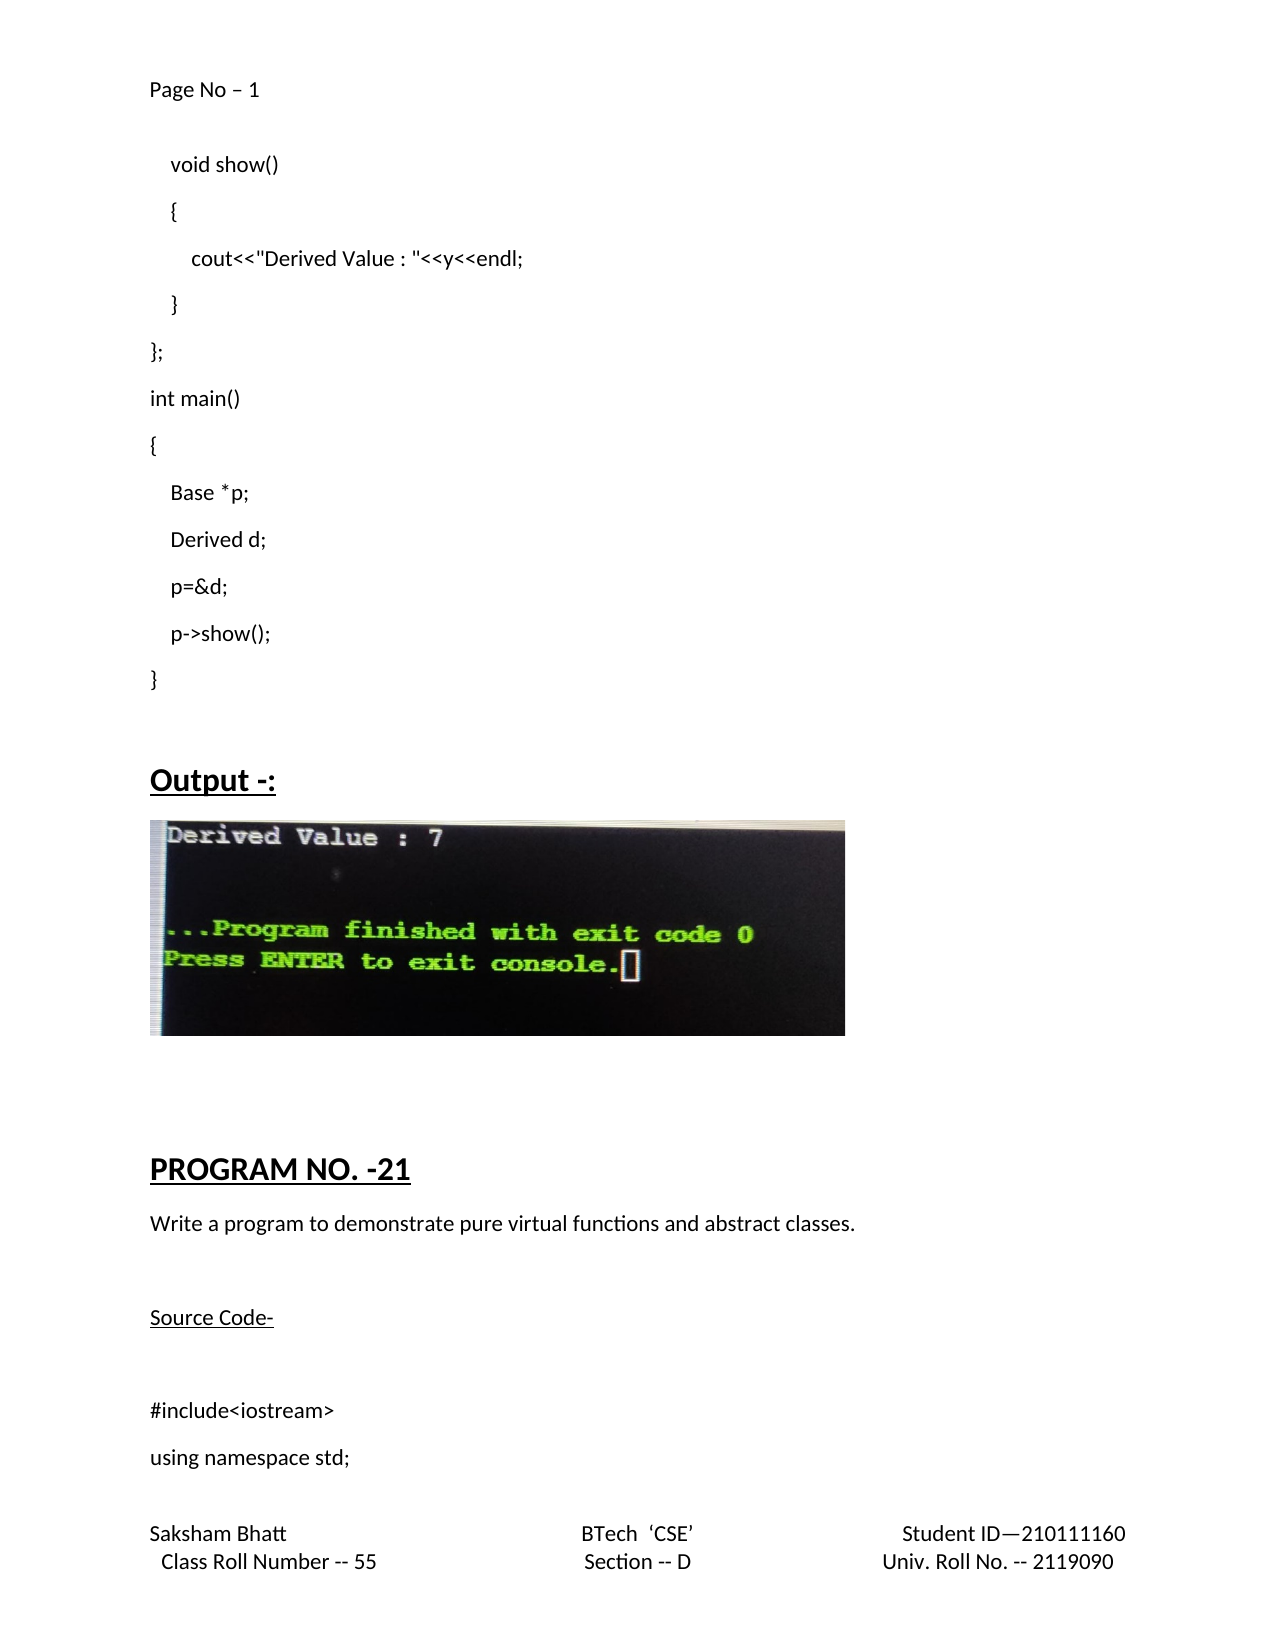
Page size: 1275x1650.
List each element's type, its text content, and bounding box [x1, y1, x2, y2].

text }; [150, 337, 1125, 366]
text #include<iostream> [150, 1397, 1125, 1424]
text p->show(); [150, 619, 1125, 647]
picture [150, 820, 846, 1036]
text Base *p; [150, 478, 1125, 506]
text using namespace std; [150, 1443, 1125, 1471]
text } [150, 291, 1125, 319]
text { [150, 197, 1125, 225]
text void show() [150, 150, 1125, 178]
text } [150, 666, 1125, 694]
text Derived d; [150, 525, 1125, 553]
text { [150, 431, 1125, 459]
text PROGRAM NO. -21 [150, 1148, 1125, 1189]
text cout<<"Derived Value : "<<y<<endl; [150, 244, 1125, 272]
text Output -: [150, 759, 1125, 800]
text p=&d; [150, 572, 1125, 600]
text Source Code- [150, 1303, 1125, 1331]
text int main() [150, 384, 1125, 412]
text Write a program to demonstrate pure virtual functions and abstract classes. [150, 1209, 1125, 1237]
